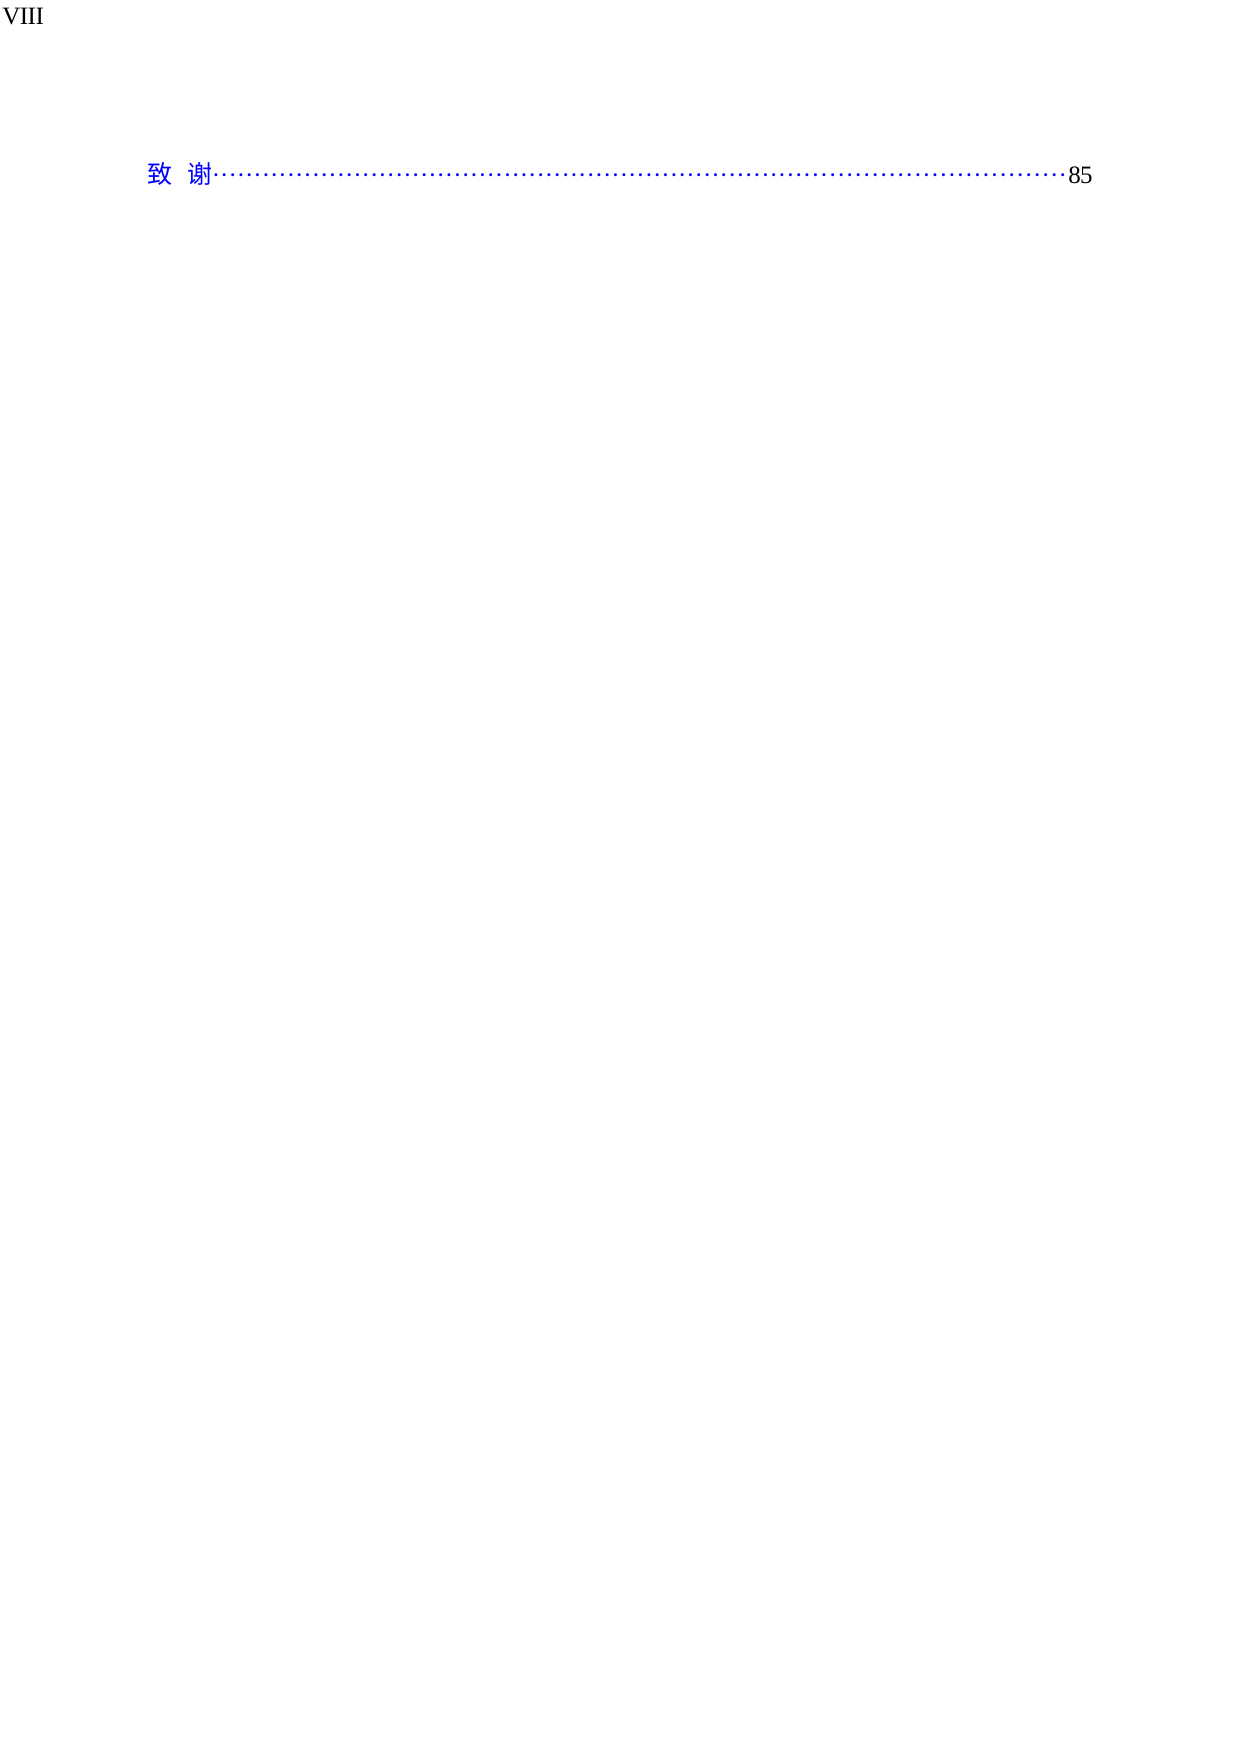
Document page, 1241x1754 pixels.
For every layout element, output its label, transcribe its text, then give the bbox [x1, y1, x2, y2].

text 致 谢 85 [148, 155, 1152, 191]
